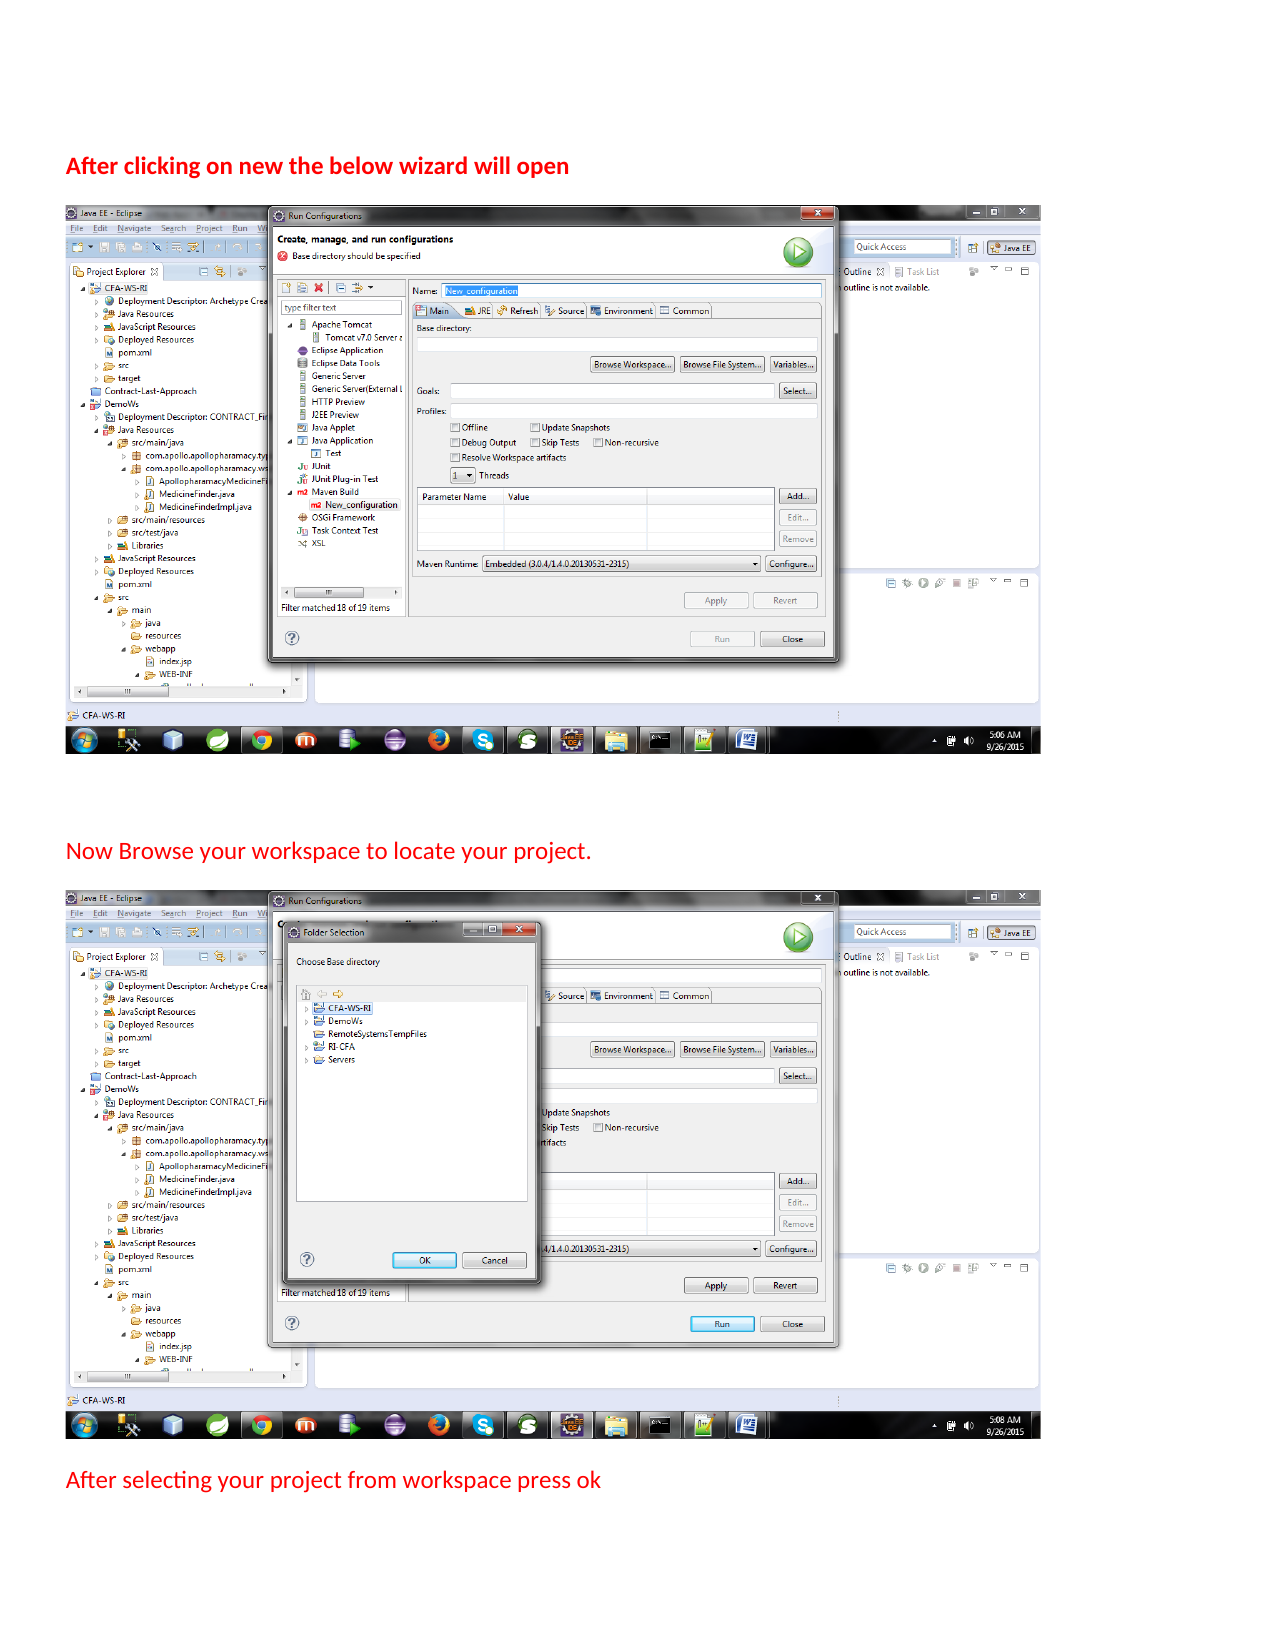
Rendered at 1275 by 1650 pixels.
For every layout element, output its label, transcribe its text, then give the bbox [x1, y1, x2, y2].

picture [65, 890, 1041, 1439]
text After clicking on new the below wizard will open [66, 150, 1125, 181]
text Now Browse your workspace to locate your project. [66, 835, 1125, 865]
text After selecting your project from workspace press ok [66, 1464, 1125, 1494]
picture [65, 205, 1041, 754]
